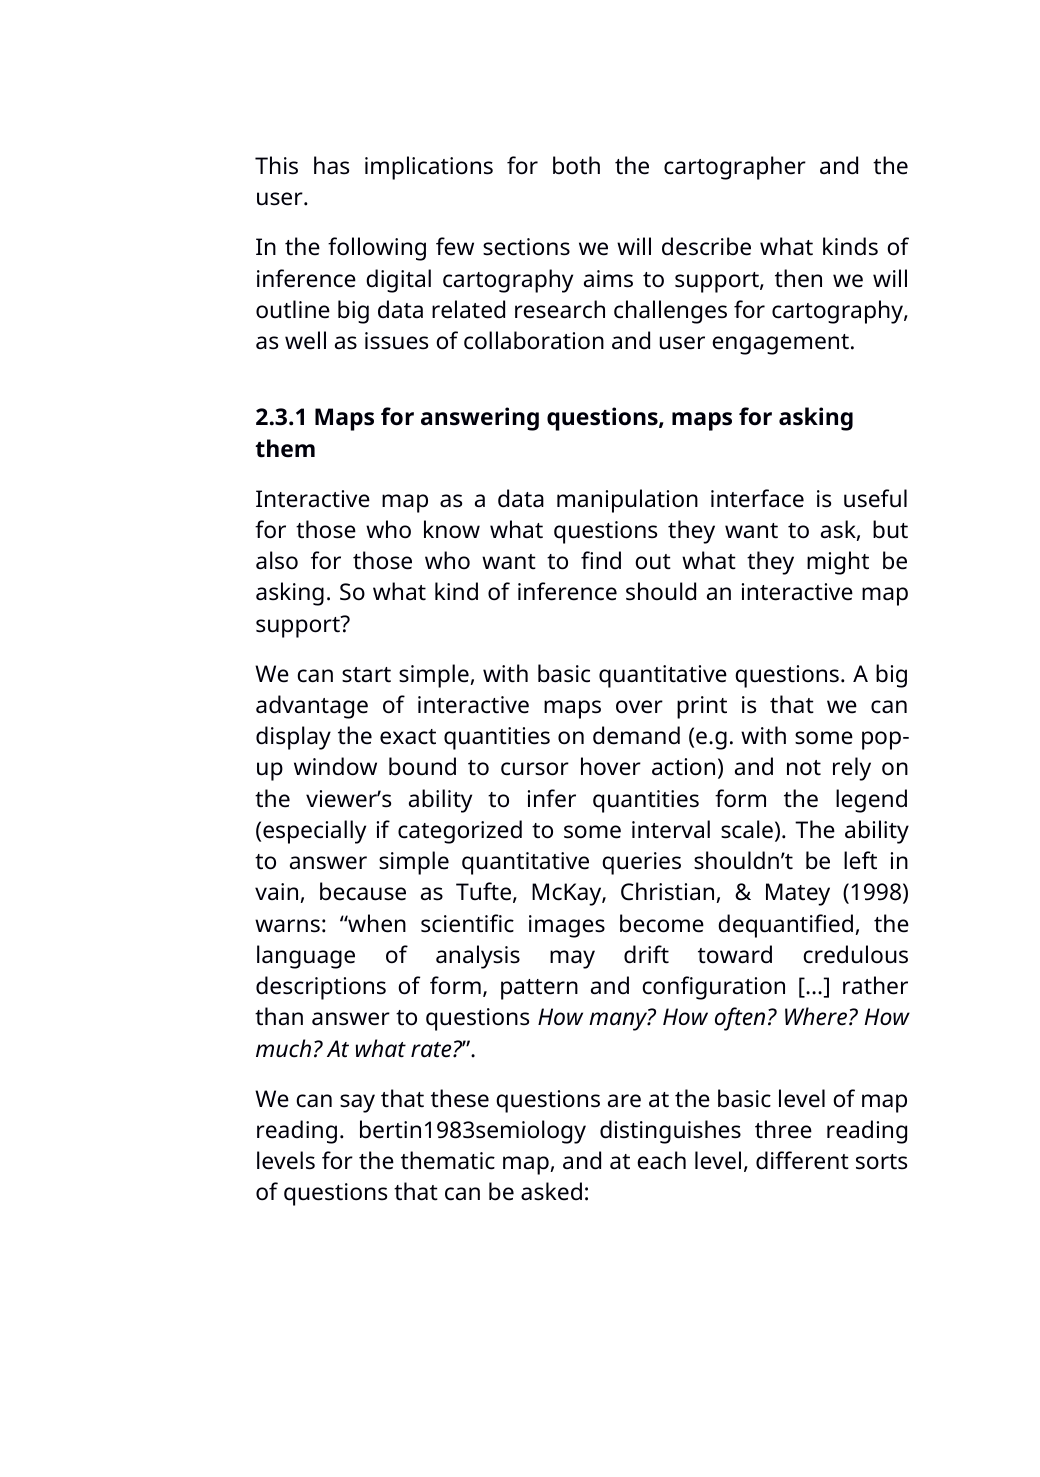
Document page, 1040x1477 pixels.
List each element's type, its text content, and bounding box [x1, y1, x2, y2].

text We can start simple, with basic quantitative questions. A big advantage of interactive maps over print is that we can display the exact quantities on demand (e.g. with some pop-up window bound to cursor hover action) and not rely on the viewer’s ability to infer quantities form the legend (especially if categorized to some interval scale). The ability to answer simple quantitative queries shouldn’t be left in vain, because as Tufte, McKay, Christian, & Matey (1998) warns: “when scientific images become dequantified, the language of analysis may drift toward credulous descriptions of form, pattern and configuration […] rather than answer to questions How many? How often? Where? How much? At what rate?”. [255, 657, 910, 1064]
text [255, 150, 910, 212]
subtitle 2.3.1 Maps for answering questions, maps for asking them [255, 401, 910, 464]
text Interactive map as a data manipulation interface is useful for those who know what questions they want to ask, but also for those who want to find out what they might be asking. So what kind of inference should an interactive map support? [255, 482, 910, 639]
text We can say that these questions are at the basic level of map reading. bertin1983semiology distinguishes three reading levels for the thematic map, and at each level, different sorts of questions that can be asked: [255, 1082, 910, 1207]
text In the following few sections we will describe what kinds of inference digital cartography aims to support, then we will outline big data related research challenges for cartography, as well as issues of collaboration and user engagement. [255, 231, 910, 356]
